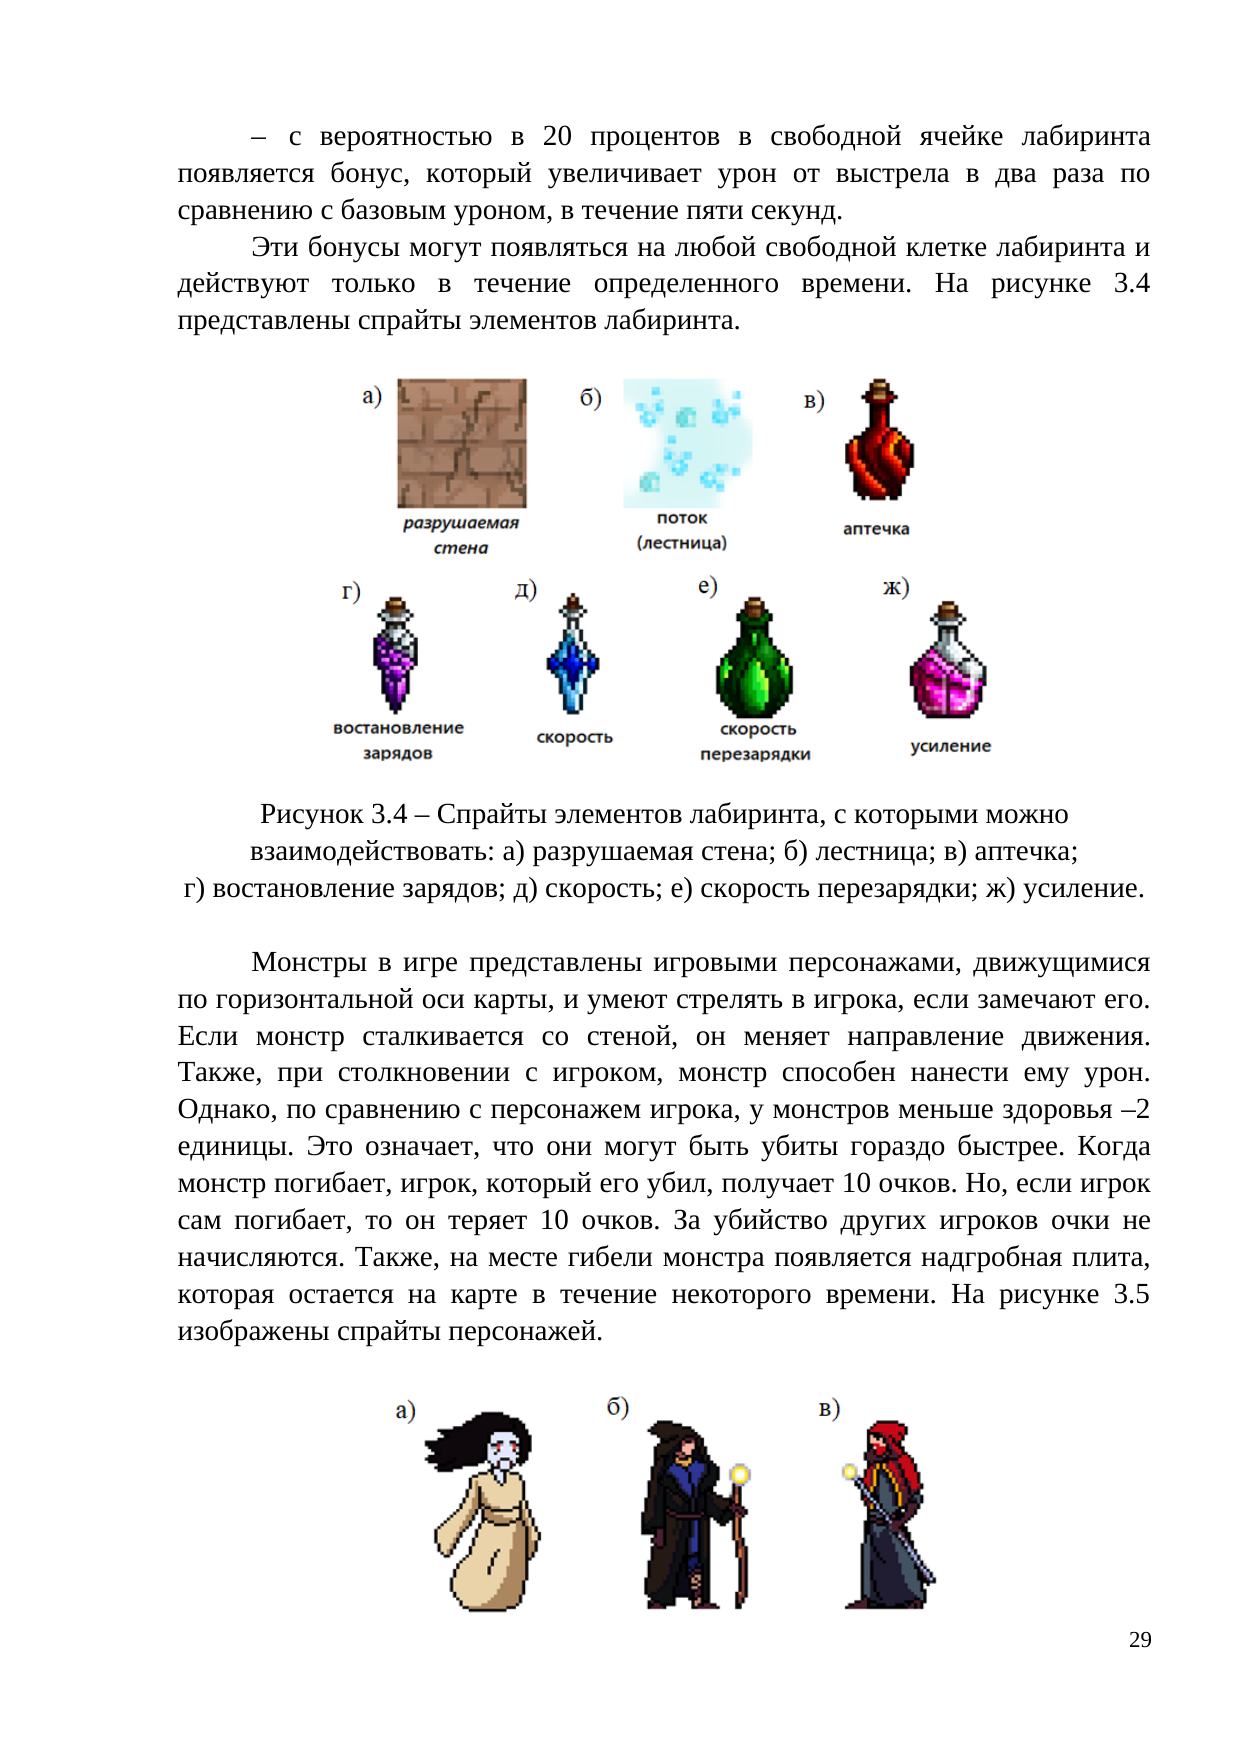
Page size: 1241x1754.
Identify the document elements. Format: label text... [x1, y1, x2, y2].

text Монстры в игре представлены игровыми персонажами, движущимися по горизонтальной оси карты, и умеют стрелять в игрока, если замечают его. Если монстр сталкивается со стеной, он меняет направление движения. Также, при столкновении с игроком, монстр способен нанести ему урон. Однако, по сравнению с персонажем игрока, у монстров меньше здоровья –2 единицы. Это означает, что они могут быть убиты гораздо быстрее. Когда монстр погибает, игрок, который его убил, получает 10 очков. Но, если игрок сам погибает, то он теряет 10 очков. За убийство других игроков очки не начисляются. Также, на месте гибели монстра появляется надгробная плита, которая остается на карте в течение некоторого времени. На рисунке 3.5 изображены спрайты персонажей. [177, 944, 1152, 1346]
text Рисунок 3.4 – Спрайты элементов лабиринта, с которыми можно взаимодействовать: а) разрушаемая стена; б) лестница; в) аптечка; г) востановление зарядов; д) скорость; е) скорость перезарядки; ж) усиление. [177, 796, 1152, 904]
picture [331, 372, 998, 763]
list с вероятностью в 20 процентов в свободной ячейке лабиринта появляется бонус, который увеличивает урон от выстрела в два раза по сравнению с базовым уроном, в течение пяти секунд. [177, 118, 1152, 225]
text Эти бонусы могут появляться на любой свободной клетке лабиринта и действуют только в течение определенного времени. На рисунке 3.4 представлены спрайты элементов лабиринта. [177, 229, 1152, 336]
picture [384, 1386, 945, 1615]
